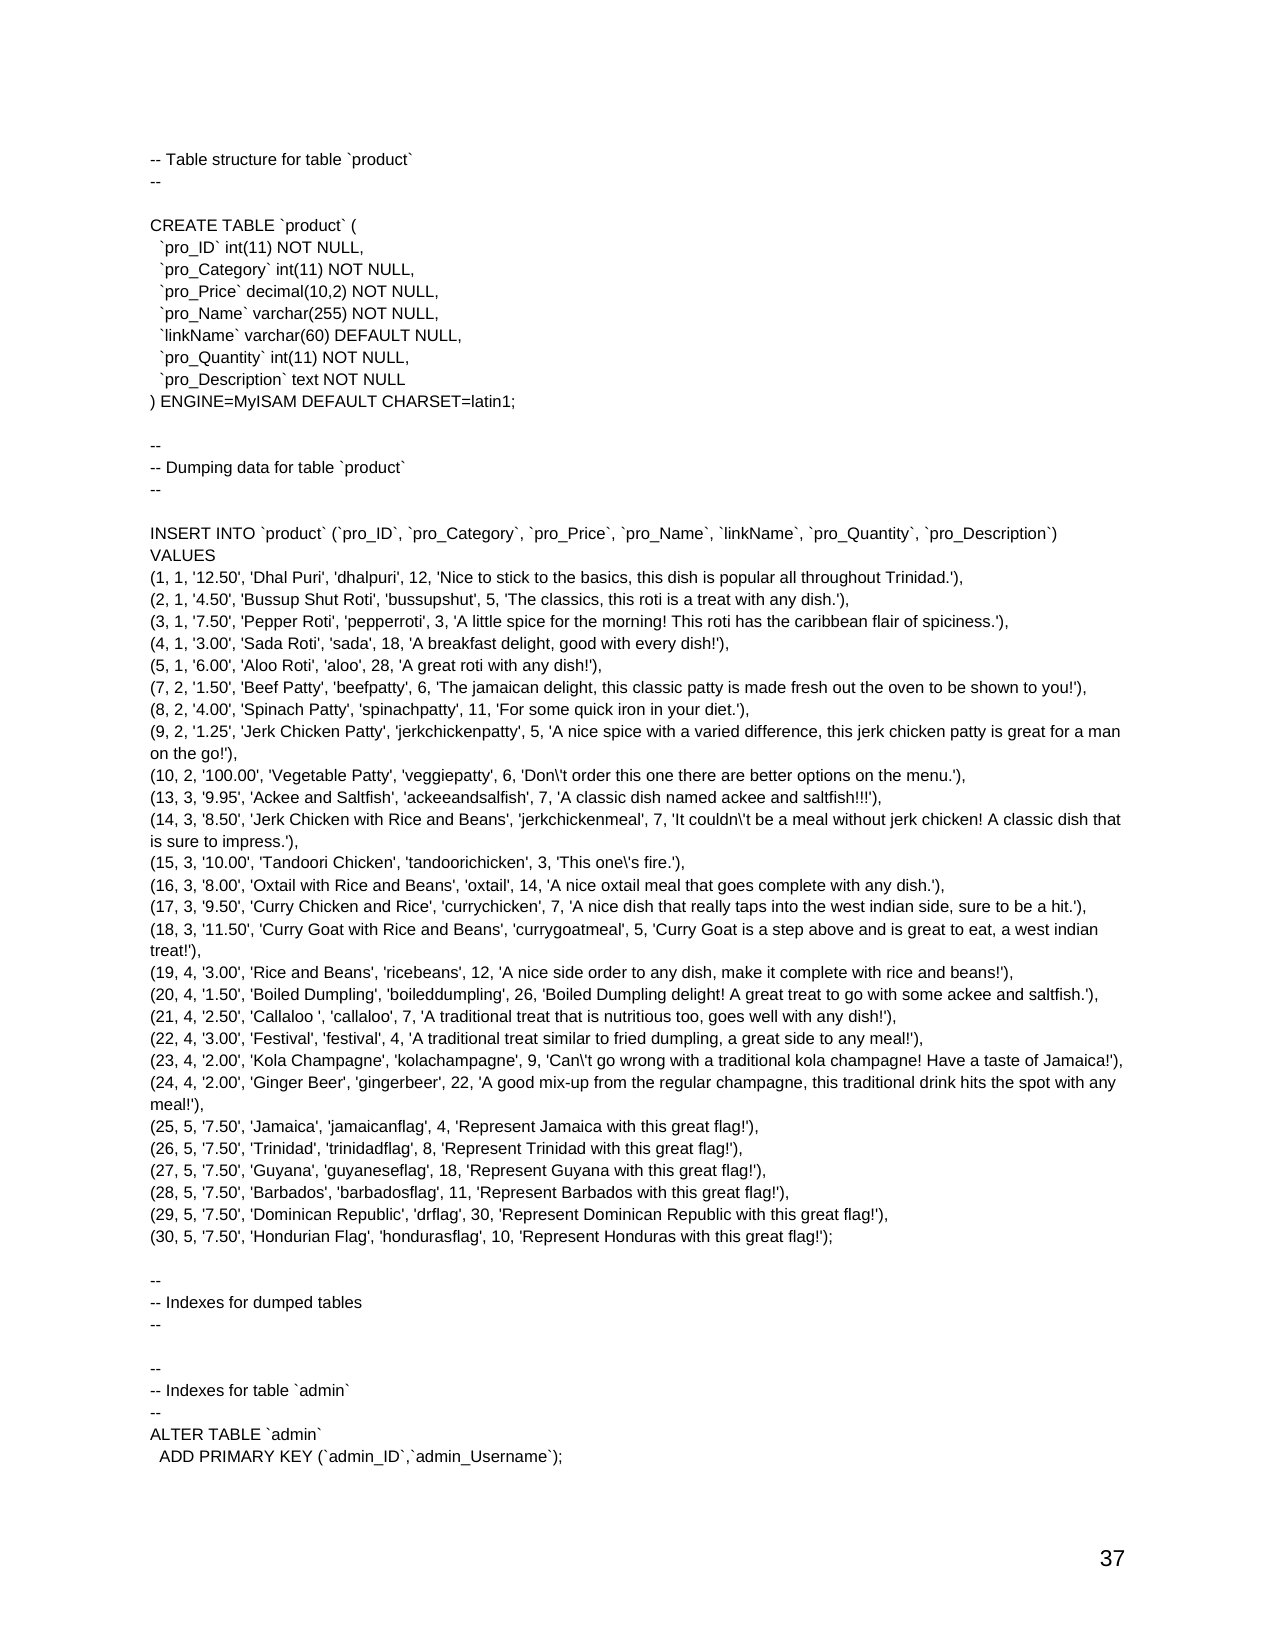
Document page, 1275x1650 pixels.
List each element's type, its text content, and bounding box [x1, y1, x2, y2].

text `pro_ID` int(11) NOT NULL, [150, 238, 1125, 257]
text (19, 4, '3.00', 'Rice and Beans', 'ricebeans', 12, 'A nice side order to any dish, make it complete with rice and beans!'), [150, 963, 1125, 982]
text -- [150, 1403, 1125, 1422]
text (18, 3, '11.50', 'Curry Goat with Rice and Beans', 'currygoatmeal', 5, 'Curry Goat is a step above and is great to eat, a west indian treat!'), [150, 919, 1125, 960]
text (7, 2, '1.50', 'Beef Patty', 'beefpatty', 6, 'The jamaican delight, this classic patty is made fresh out the oven to be shown to you!'), [150, 677, 1125, 697]
text (3, 1, '7.50', 'Pepper Roti', 'pepperroti', 3, 'A little spice for the morning! This roti has the caribbean flair of spiciness.'), [150, 612, 1125, 631]
text (21, 4, '2.50', 'Callaloo ', 'callaloo', 7, 'A traditional treat that is nutritious too, goes well with any dish!'), [150, 1007, 1125, 1026]
text -- [150, 1271, 1125, 1290]
text ADD PRIMARY KEY (`admin_ID`,`admin_Username`); [150, 1447, 1125, 1466]
text -- [150, 436, 1125, 455]
text -- Dumping data for table `product` [150, 458, 1125, 477]
text ALTER TABLE `admin` [150, 1425, 1125, 1444]
text (27, 5, '7.50', 'Guyana', 'guyaneseflag', 18, 'Represent Guyana with this great flag!'), [150, 1161, 1125, 1180]
text (16, 3, '8.00', 'Oxtail with Rice and Beans', 'oxtail', 14, 'A nice oxtail meal that goes complete with any dish.'), [150, 875, 1125, 894]
text `pro_Name` varchar(255) NOT NULL, [150, 304, 1125, 323]
text (29, 5, '7.50', 'Dominican Republic', 'drflag', 30, 'Represent Dominican Republic with this great flag!'), [150, 1205, 1125, 1224]
text (14, 3, '8.50', 'Jerk Chicken with Rice and Beans', 'jerkchickenmeal', 7, 'It couldn\'t be a meal without jerk chicken! A classic dish that is sure to impress.'), [150, 809, 1125, 851]
text -- [150, 480, 1125, 499]
text (5, 1, '6.00', 'Aloo Roti', 'aloo', 28, 'A great roti with any dish!'), [150, 656, 1125, 675]
text CREATE TABLE `product` ( [150, 216, 1125, 235]
text -- [150, 1359, 1125, 1378]
text (20, 4, '1.50', 'Boiled Dumpling', 'boileddumpling', 26, 'Boiled Dumpling delight! A great treat to go with some ackee and saltfish.'), [150, 985, 1125, 1004]
text -- [150, 172, 1125, 191]
text (1, 1, '12.50', 'Dhal Puri', 'dhalpuri', 12, 'Nice to stick to the basics, this dish is popular all throughout Trinidad.'), [150, 568, 1125, 587]
text (17, 3, '9.50', 'Curry Chicken and Rice', 'currychicken', 7, 'A nice dish that really taps into the west indian side, sure to be a hit.'), [150, 897, 1125, 916]
text (15, 3, '10.00', 'Tandoori Chicken', 'tandoorichicken', 3, 'This one\'s fire.'), [150, 853, 1125, 872]
text (10, 2, '100.00', 'Vegetable Patty', 'veggiepatty', 6, 'Don\'t order this one there are better options on the menu.'), [150, 765, 1125, 784]
text -- [150, 1315, 1125, 1334]
text `pro_Description` text NOT NULL [150, 370, 1125, 389]
text (23, 4, '2.00', 'Kola Champagne', 'kolachampagne', 9, 'Can\'t go wrong with a traditional kola champagne! Have a taste of Jamaica!'), [150, 1051, 1125, 1070]
text (9, 2, '1.25', 'Jerk Chicken Patty', 'jerkchickenpatty', 5, 'A nice spice with a varied difference, this jerk chicken patty is great for a man on the go!'), [150, 721, 1125, 763]
text (26, 5, '7.50', 'Trinidad', 'trinidadflag', 8, 'Represent Trinidad with this great flag!'), [150, 1139, 1125, 1158]
text -- Indexes for dumped tables [150, 1293, 1125, 1312]
text -- Table structure for table `product` [150, 150, 1125, 169]
text (4, 1, '3.00', 'Sada Roti', 'sada', 18, 'A breakfast delight, good with every dish!'), [150, 633, 1125, 653]
text (30, 5, '7.50', 'Hondurian Flag', 'hondurasflag', 10, 'Represent Honduras with this great flag!'); [150, 1227, 1125, 1246]
text -- Indexes for table `admin` [150, 1381, 1125, 1400]
text `pro_Price` decimal(10,2) NOT NULL, [150, 282, 1125, 301]
text INSERT INTO `product` (`pro_ID`, `pro_Category`, `pro_Price`, `pro_Name`, `linkName`, `pro_Quantity`, `pro_Description`) VALUES [150, 524, 1125, 565]
text `pro_Category` int(11) NOT NULL, [150, 260, 1125, 279]
text (22, 4, '3.00', 'Festival', 'festival', 4, 'A traditional treat similar to fried dumpling, a great side to any meal!'), [150, 1029, 1125, 1048]
text `linkName` varchar(60) DEFAULT NULL, [150, 326, 1125, 345]
text (28, 5, '7.50', 'Barbados', 'barbadosflag', 11, 'Represent Barbados with this great flag!'), [150, 1183, 1125, 1202]
text (25, 5, '7.50', 'Jamaica', 'jamaicanflag', 4, 'Represent Jamaica with this great flag!'), [150, 1117, 1125, 1136]
text ) ENGINE=MyISAM DEFAULT CHARSET=latin1; [150, 392, 1125, 411]
text (13, 3, '9.95', 'Ackee and Saltfish', 'ackeeandsalfish', 7, 'A classic dish named ackee and saltfish!!!'), [150, 787, 1125, 807]
text `pro_Quantity` int(11) NOT NULL, [150, 348, 1125, 367]
text (24, 4, '2.00', 'Ginger Beer', 'gingerbeer', 22, 'A good mix-up from the regular champagne, this traditional drink hits the spot with any meal!'), [150, 1073, 1125, 1114]
text (2, 1, '4.50', 'Bussup Shut Roti', 'bussupshut', 5, 'The classics, this roti is a treat with any dish.'), [150, 589, 1125, 609]
text (8, 2, '4.00', 'Spinach Patty', 'spinachpatty', 11, 'For some quick iron in your diet.'), [150, 699, 1125, 719]
